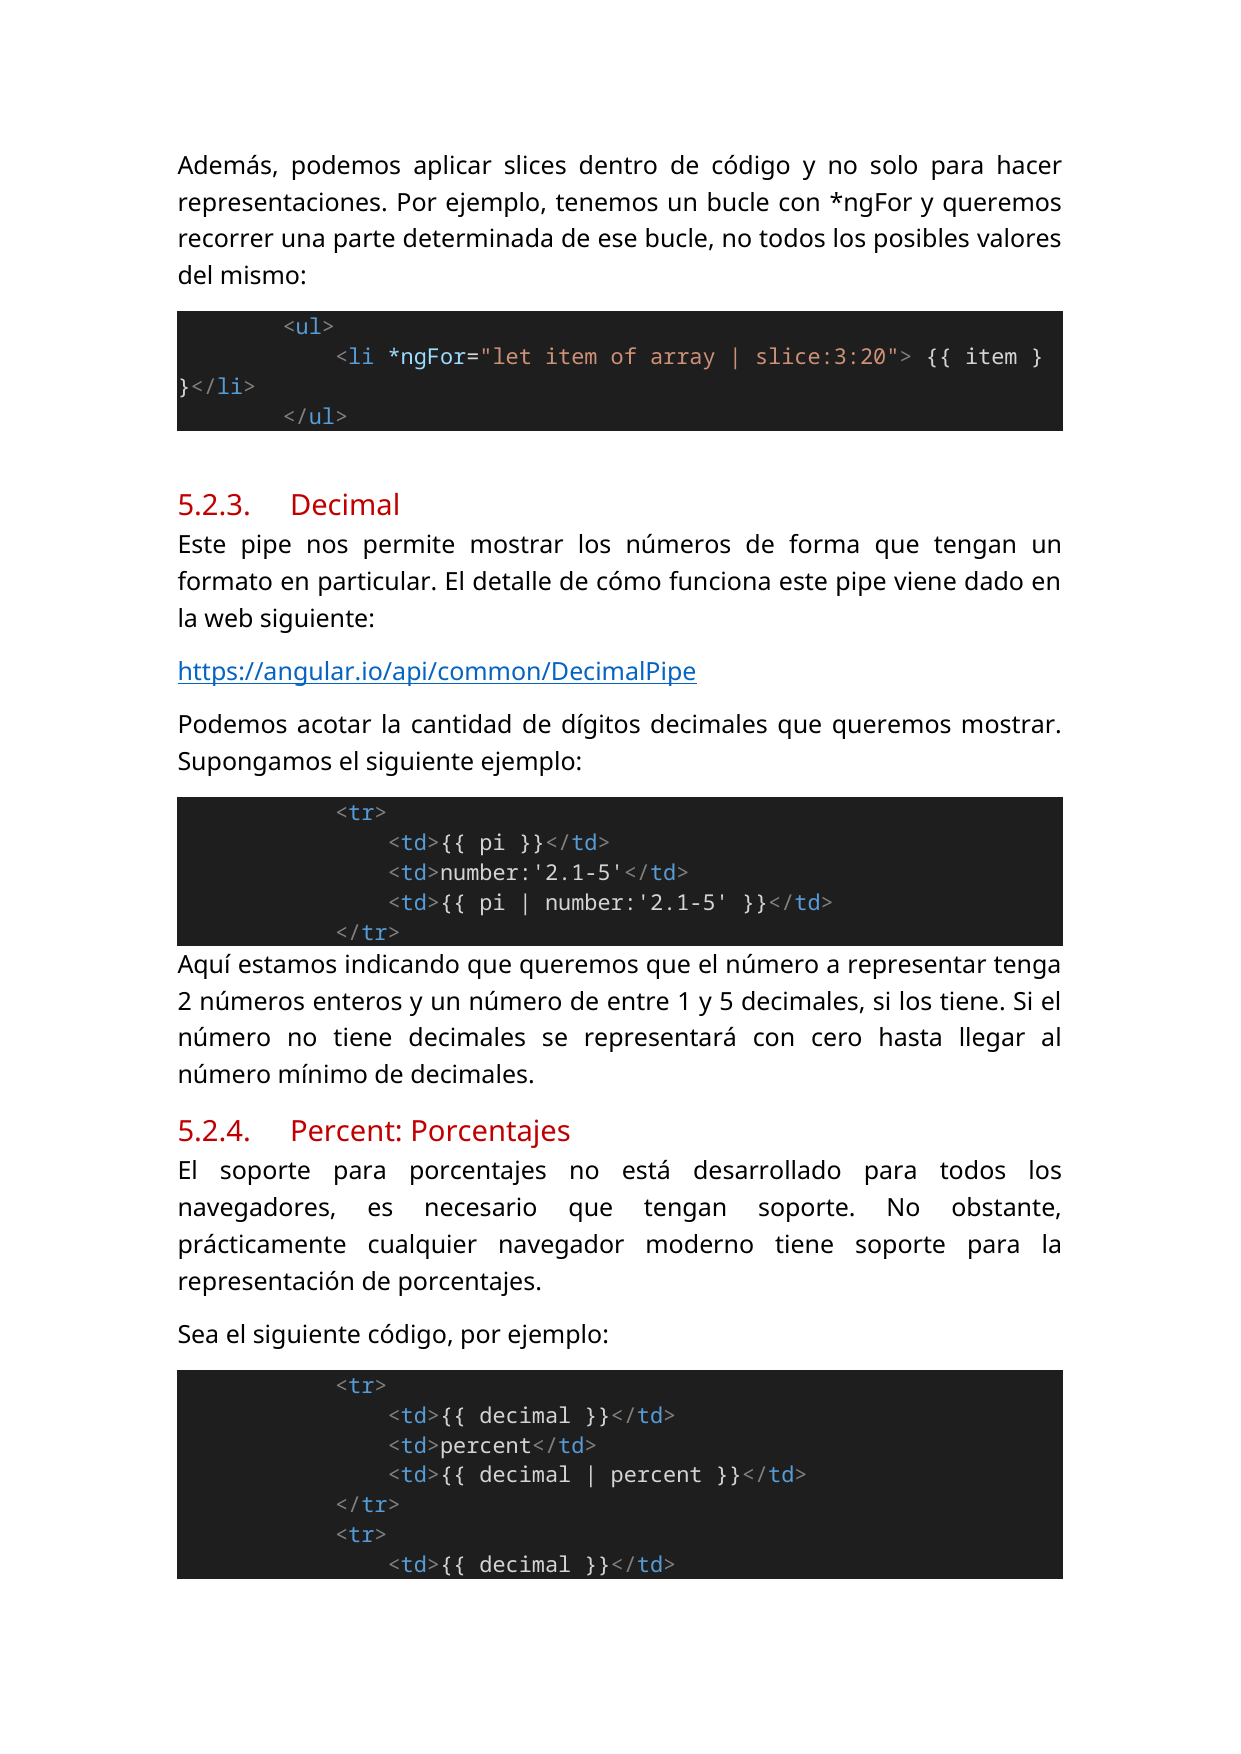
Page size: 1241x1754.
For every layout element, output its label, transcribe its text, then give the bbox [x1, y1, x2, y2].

text <tr> [177, 1519, 1063, 1549]
text <td>number:'2.1-5'</td> [177, 857, 1063, 887]
text Sea el siguiente código, por ejemplo: [177, 1317, 1063, 1351]
text Aquí estamos indicando que queremos que el número a representar tenga 2 números enteros y un número de entre 1 y 5 decimales, si los tiene. Si el número no tiene decimales se representará con cero hasta llegar al número mínimo de decimales. [177, 946, 1063, 1091]
text </tr> [177, 1489, 1063, 1519]
text <td>{{ pi }}</td> [177, 827, 1063, 857]
subtitle Decimal [177, 484, 1063, 524]
text <tr> [177, 797, 1063, 827]
text <td>{{ decimal }}</td> [177, 1400, 1063, 1430]
text <li *ngFor="let item of array | slice:3:20"> {{ item }}</li> [177, 341, 1063, 401]
text <td>{{ decimal }}</td> [177, 1549, 1063, 1579]
text <ul> [177, 311, 1063, 341]
text <td>{{ decimal | percent }}</td> [177, 1459, 1063, 1489]
text https://angular.io/api/common/DecimalPipe [177, 654, 1063, 688]
text </ul> [177, 401, 1063, 431]
text <td>percent</td> [177, 1430, 1063, 1459]
text Podemos acotar la cantidad de dígitos decimales que queremos mostrar. Supongamos el siguiente ejemplo: [177, 707, 1063, 778]
text <tr> [177, 1370, 1063, 1400]
text El soporte para porcentajes no está desarrollado para todos los navegadores, es necesario que tengan soporte. No obstante, prácticamente cualquier navegador moderno tiene soporte para la representación de porcentajes. [177, 1153, 1063, 1297]
text Además, podemos aplicar slices dentro de código y no solo para hacer representaciones. Por ejemplo, tenemos un bucle con *ngFor y queremos recorrer una parte determinada de ese bucle, no todos los posibles valores del mismo: [177, 148, 1063, 292]
subtitle Percent: Porcentajes [177, 1110, 1063, 1150]
text <td>{{ pi | number:'2.1-5' }}</td> [177, 887, 1063, 917]
text </tr> [177, 917, 1063, 946]
text Este pipe nos permite mostrar los números de forma que tengan un formato en particular. El detalle de cómo funciona este pipe viene dado en la web siguiente: [177, 527, 1063, 634]
